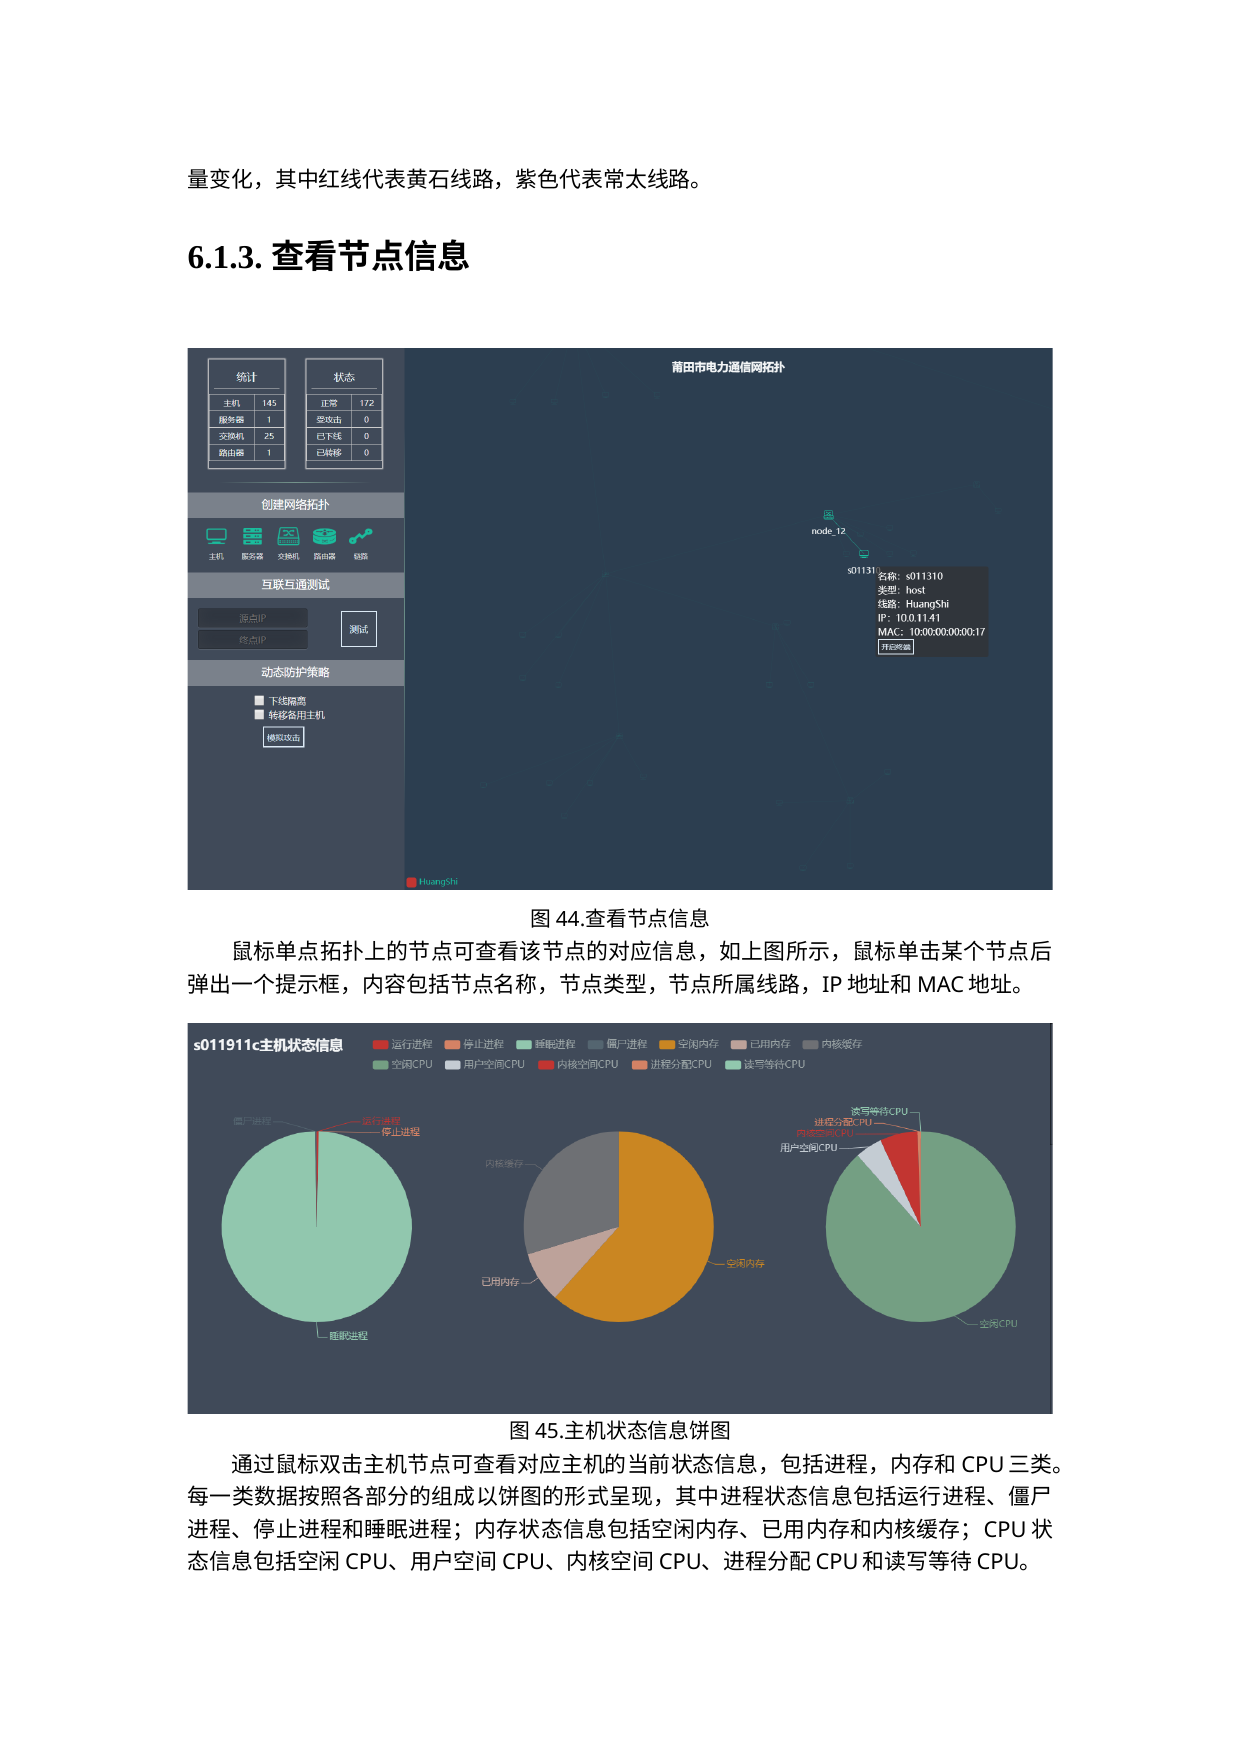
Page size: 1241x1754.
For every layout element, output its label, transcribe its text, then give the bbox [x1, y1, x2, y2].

picture [187, 1023, 1053, 1414]
text 通过鼠标双击主机节点可查看对应主机的当前状态信息，包括进程，内存和CPU三类。每一类数据按照各部分的组成以饼图的形式呈现，其中进程状态信息包括运行进程、僵尸进程、停止进程和睡眠进程；内存状态信息包括空闲内存、已用内存和内核缓存；CPU状态信息包括空闲CPU、用户空间CPU、内核空间CPU、进程分配CPU和读写等待CPU。 [187, 1446, 1053, 1576]
text 鼠标单点拓扑上的节点可查看该节点的对应信息，如上图所示，鼠标单击某个节点后弹出一个提示框，内容包括节点名称，节点类型，节点所属线路，IP地址和MAC地址。 [187, 934, 1053, 999]
picture [187, 348, 1053, 890]
subtitle 6.1.3. 查看节点信息 [187, 222, 1053, 287]
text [187, 162, 1053, 194]
text 图 45.主机状态信息饼图 [187, 1414, 1053, 1446]
text 图 44.查看节点信息 [187, 901, 1053, 934]
